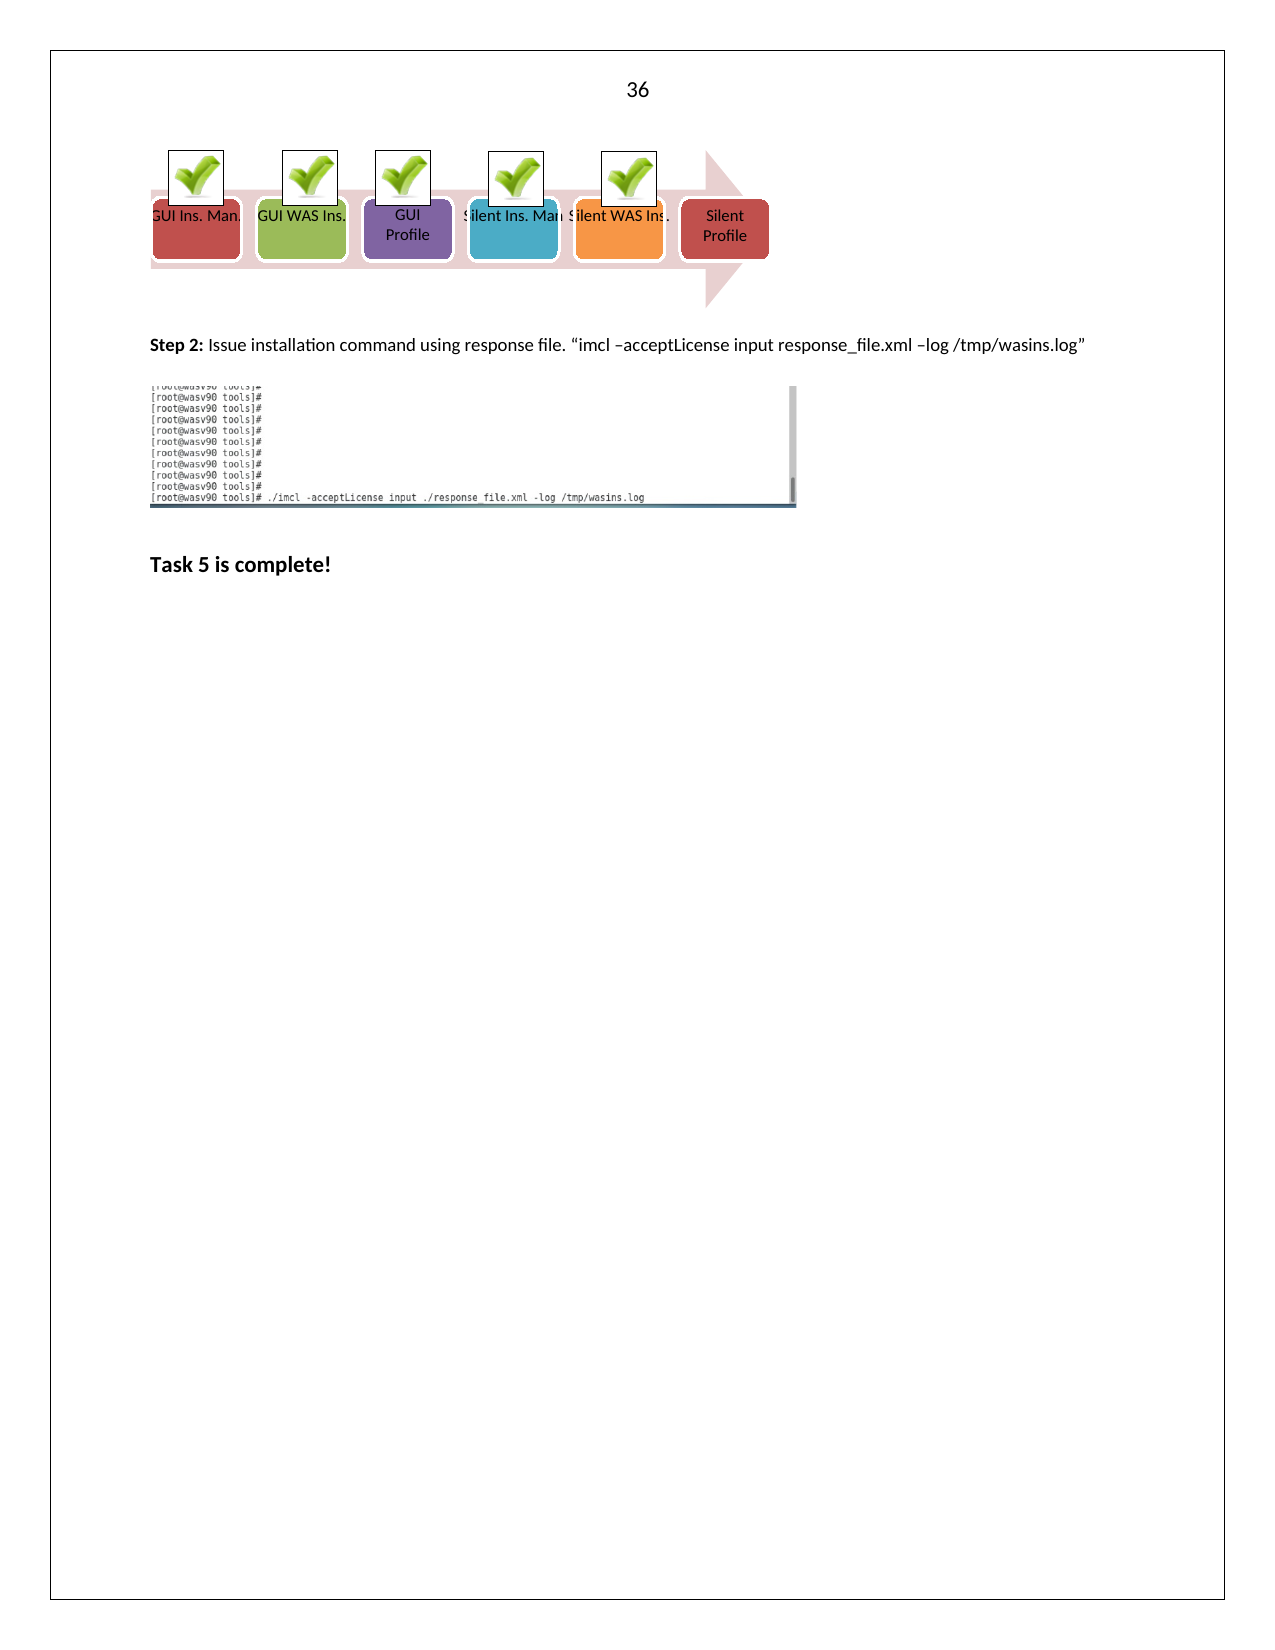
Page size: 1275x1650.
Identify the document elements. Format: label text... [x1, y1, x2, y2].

text Step 2: Issue installation command using response file. “imcl –acceptLicense input response_file.xml –log /tmp/wasins.log” [150, 333, 1125, 356]
picture [376, 151, 430, 205]
picture [283, 151, 337, 205]
picture [169, 151, 223, 205]
text Task 5 is complete! [150, 550, 1125, 578]
picture [602, 152, 656, 206]
picture [489, 152, 543, 206]
picture [150, 386, 797, 508]
